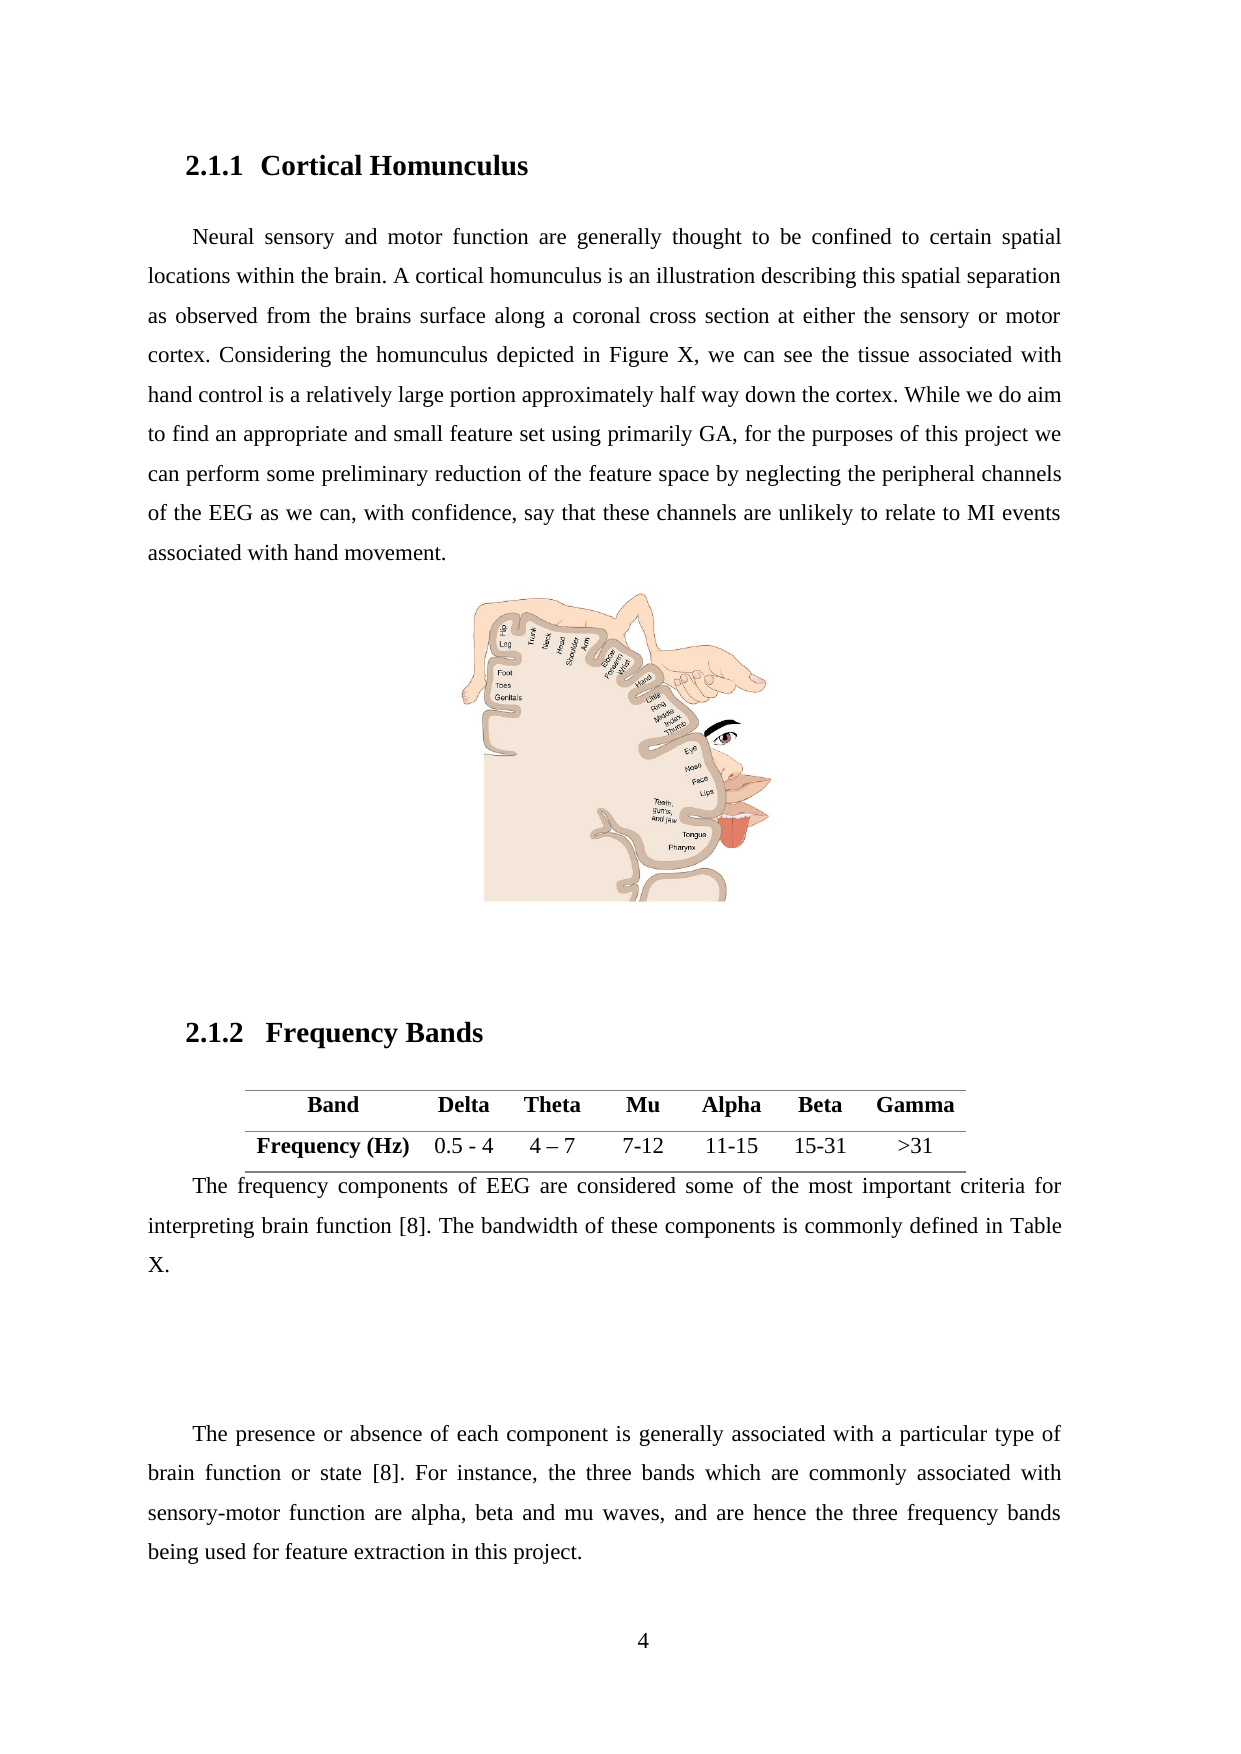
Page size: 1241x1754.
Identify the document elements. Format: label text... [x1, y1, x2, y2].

text The frequency components of EEG are considered some of the most important criteria for interpreting brain function. The bandwidth of these components is commonly defined in Table X. [148, 1172, 1063, 1278]
table_header Beta [776, 1091, 864, 1131]
table_header Gamma [864, 1091, 966, 1131]
table_cell >31 [864, 1132, 966, 1171]
table_cell 7-12 [599, 1132, 687, 1171]
subtitle 2.1.2 Frequency Bands [185, 1015, 1063, 1048]
table_cell Frequency (Hz) [245, 1132, 421, 1171]
table_header Mu [599, 1091, 687, 1131]
table_header Theta [506, 1091, 599, 1131]
table_header Delta [421, 1091, 506, 1131]
table_cell 15-31 [776, 1132, 864, 1171]
table_cell 4 – 7 [506, 1132, 599, 1171]
text Neural sensory and motor function are generally thought to be confined to certain spatial locations within the brain. A cortical homunculus is an illustration describing this spatial separation as observed from the brains surface along a coronal cross section at either the sensory or motor cortex. Considering the homunculus depicted in Figure X, we can see the tissue associated with hand control is a relatively large portion approximately half way down the cortex. While we do aim to find an appropriate and small feature set using primarily GA, for the purposes of this project we can perform some preliminary reduction of the feature space by neglecting the peripheral channels of the EEG as we can, with confidence, say that these channels are unlikely to relate to MI events associated with hand movement. [148, 223, 1063, 565]
text The presence or absence of each component is generally associated with a particular type of brain function or state. For instance, the three bands which are commonly associated with sensory-motor function are alpha, beta and mu waves, and are hence the three frequency bands being used for feature extraction in this project. [148, 1420, 1063, 1564]
table_cell 0.5 - 4 [421, 1132, 506, 1171]
table_header Band [245, 1091, 421, 1131]
table_header Alpha [687, 1091, 776, 1131]
picture [459, 590, 774, 904]
subtitle Cortical Homunculus [185, 148, 1063, 181]
table_cell 11-15 [687, 1132, 776, 1171]
